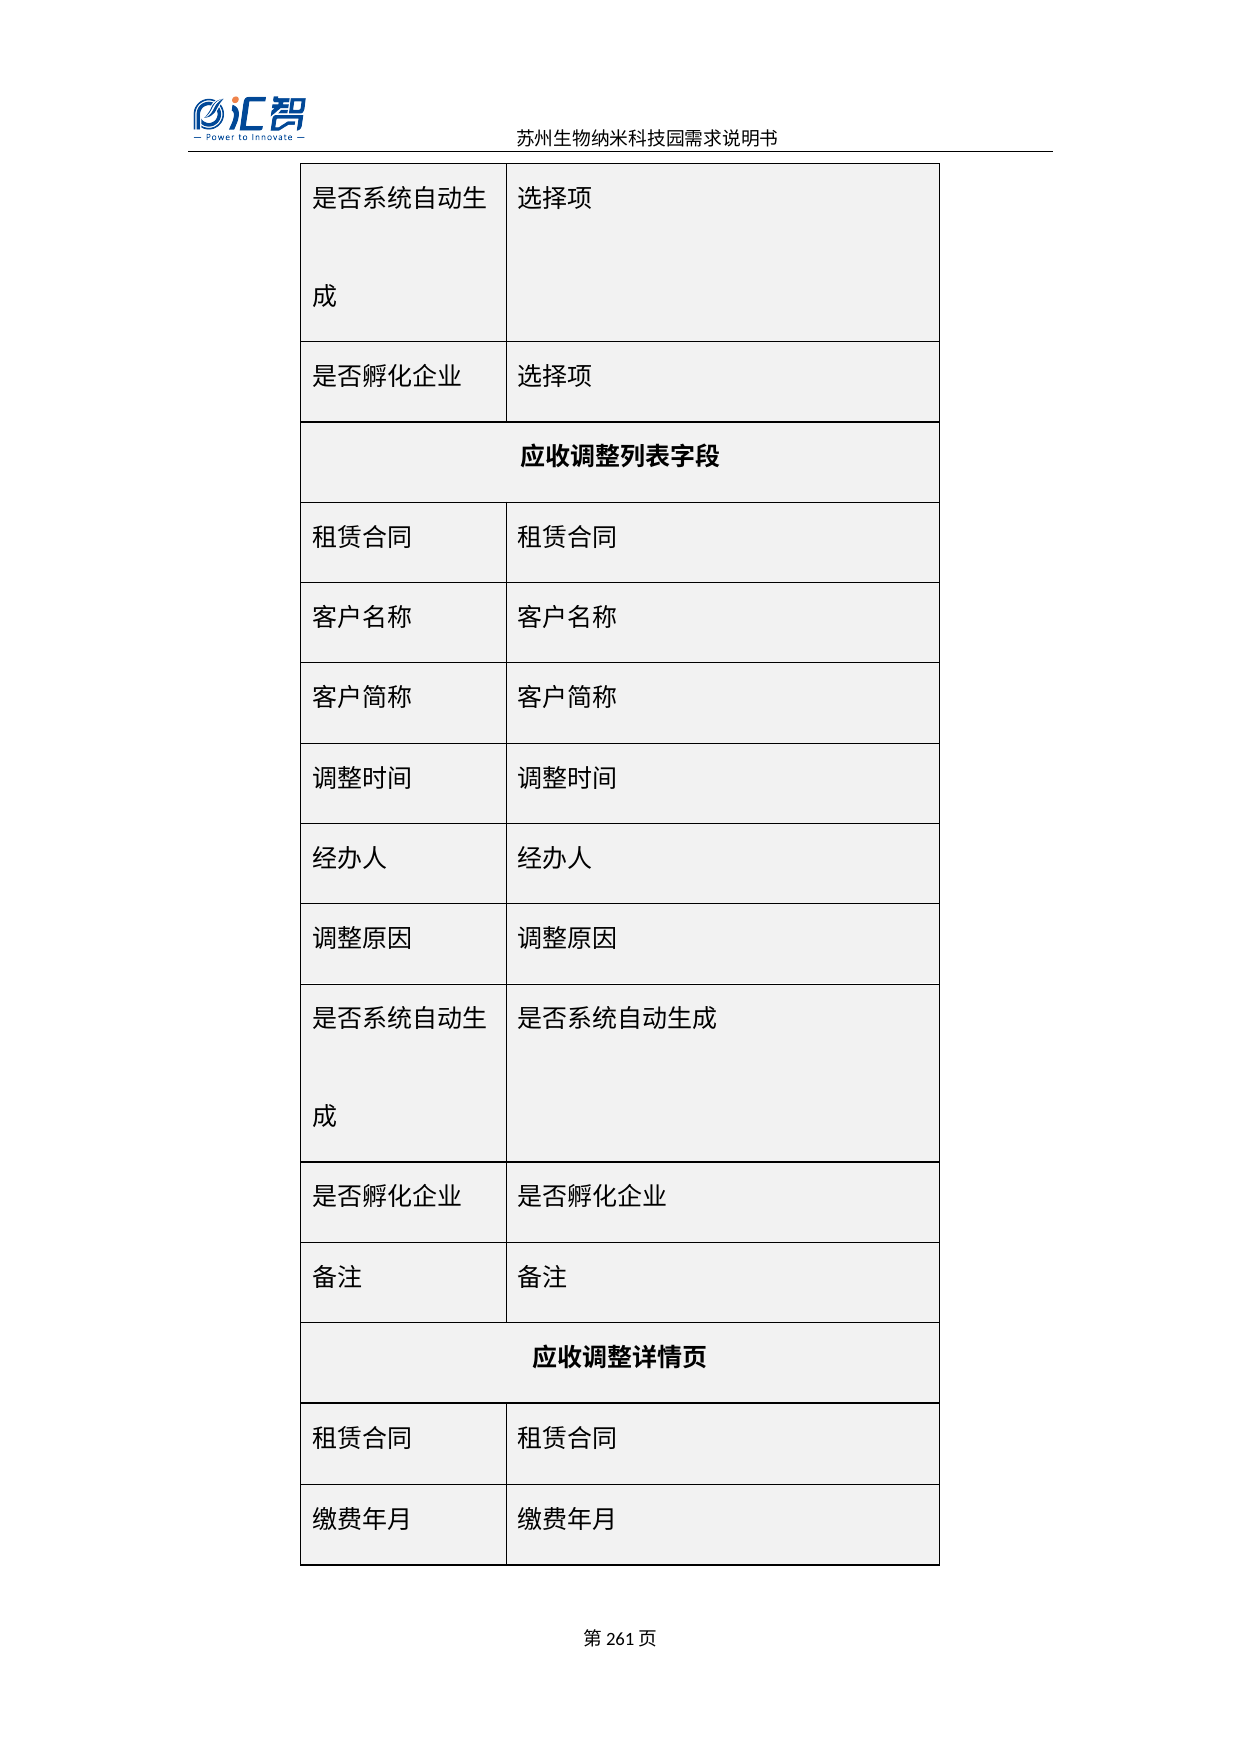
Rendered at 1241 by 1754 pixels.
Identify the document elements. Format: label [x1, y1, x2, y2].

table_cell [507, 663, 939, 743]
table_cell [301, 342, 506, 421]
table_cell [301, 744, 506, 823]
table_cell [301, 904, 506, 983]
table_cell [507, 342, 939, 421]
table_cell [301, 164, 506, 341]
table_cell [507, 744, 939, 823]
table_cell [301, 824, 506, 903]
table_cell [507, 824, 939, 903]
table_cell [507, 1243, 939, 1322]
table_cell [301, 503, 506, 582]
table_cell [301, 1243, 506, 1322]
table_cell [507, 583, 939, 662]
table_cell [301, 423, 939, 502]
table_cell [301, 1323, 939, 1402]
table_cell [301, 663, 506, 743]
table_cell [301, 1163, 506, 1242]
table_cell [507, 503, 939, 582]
picture [187, 88, 313, 146]
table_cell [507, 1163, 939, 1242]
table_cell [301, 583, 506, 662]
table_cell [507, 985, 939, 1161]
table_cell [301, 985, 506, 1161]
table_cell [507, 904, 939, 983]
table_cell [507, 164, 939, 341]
